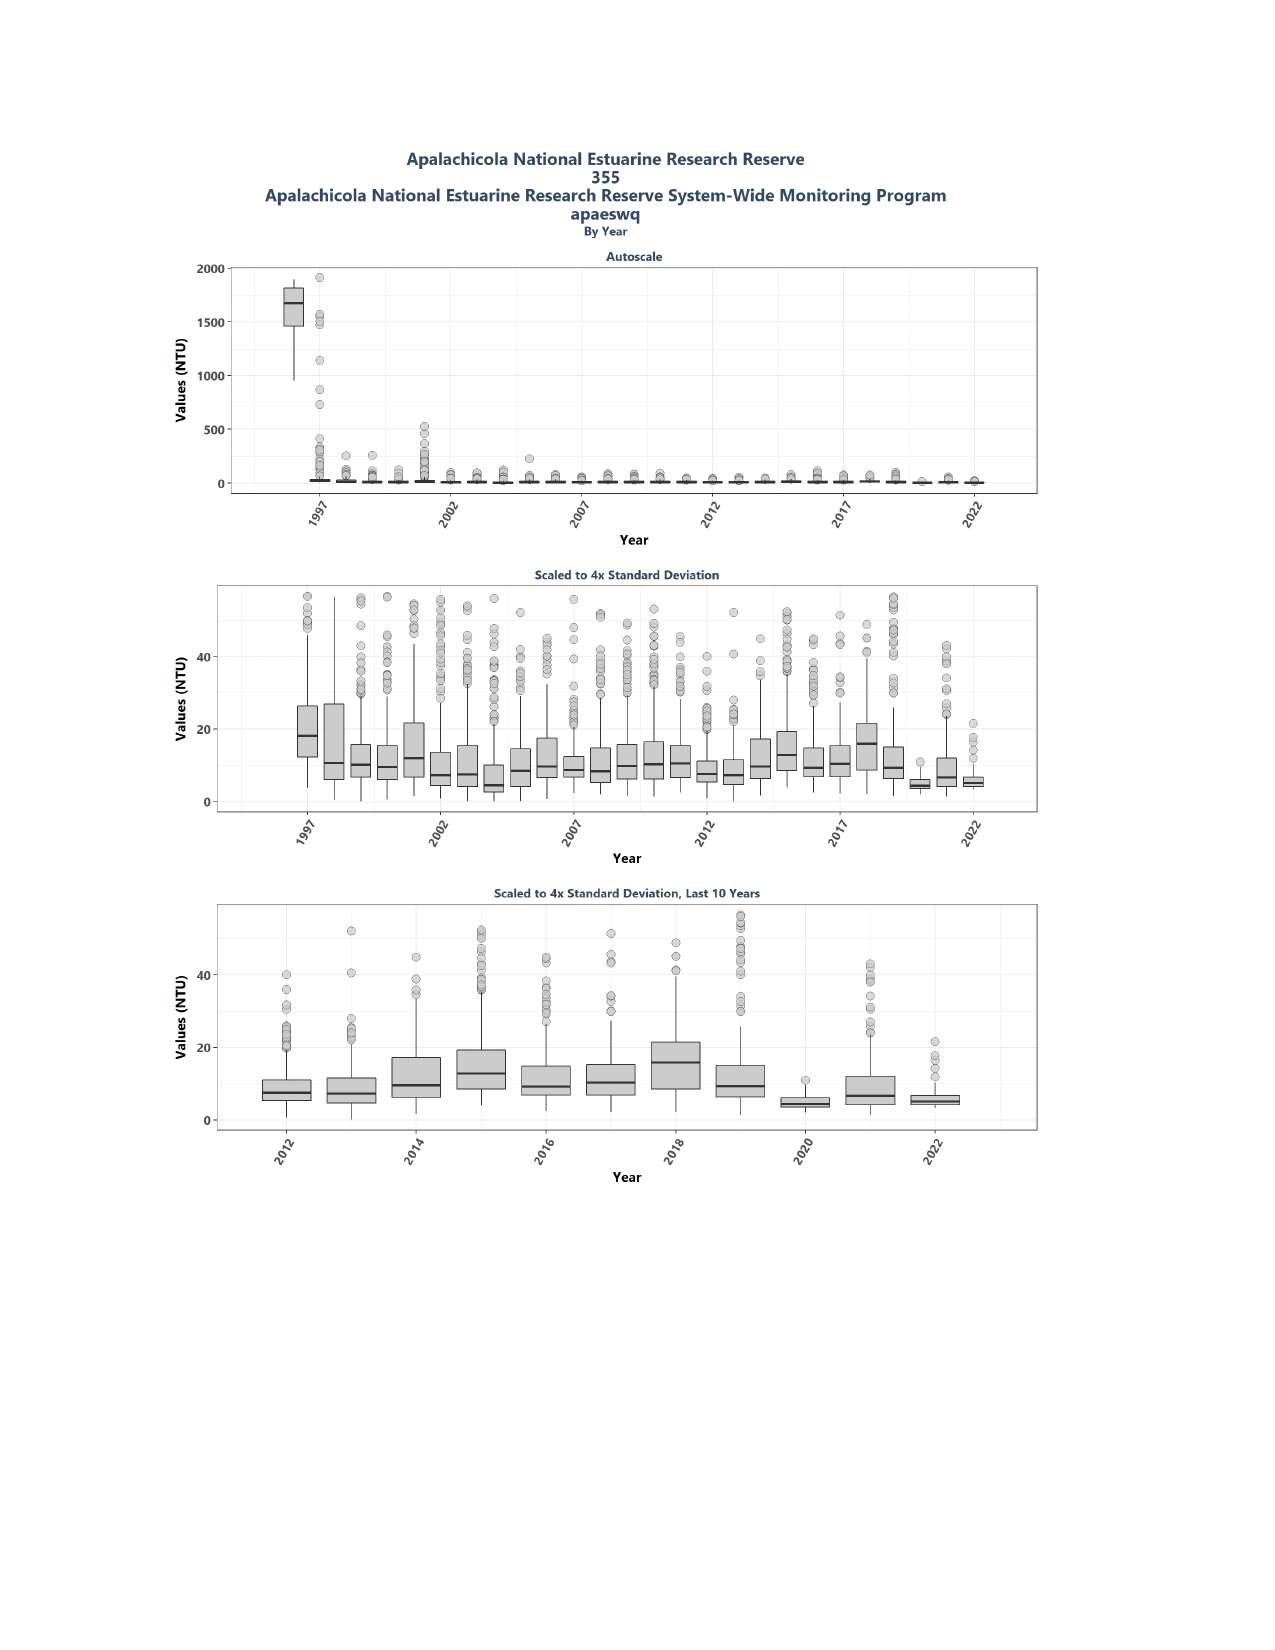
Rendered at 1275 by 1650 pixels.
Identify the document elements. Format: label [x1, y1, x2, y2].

picture [168, 150, 1044, 1200]
